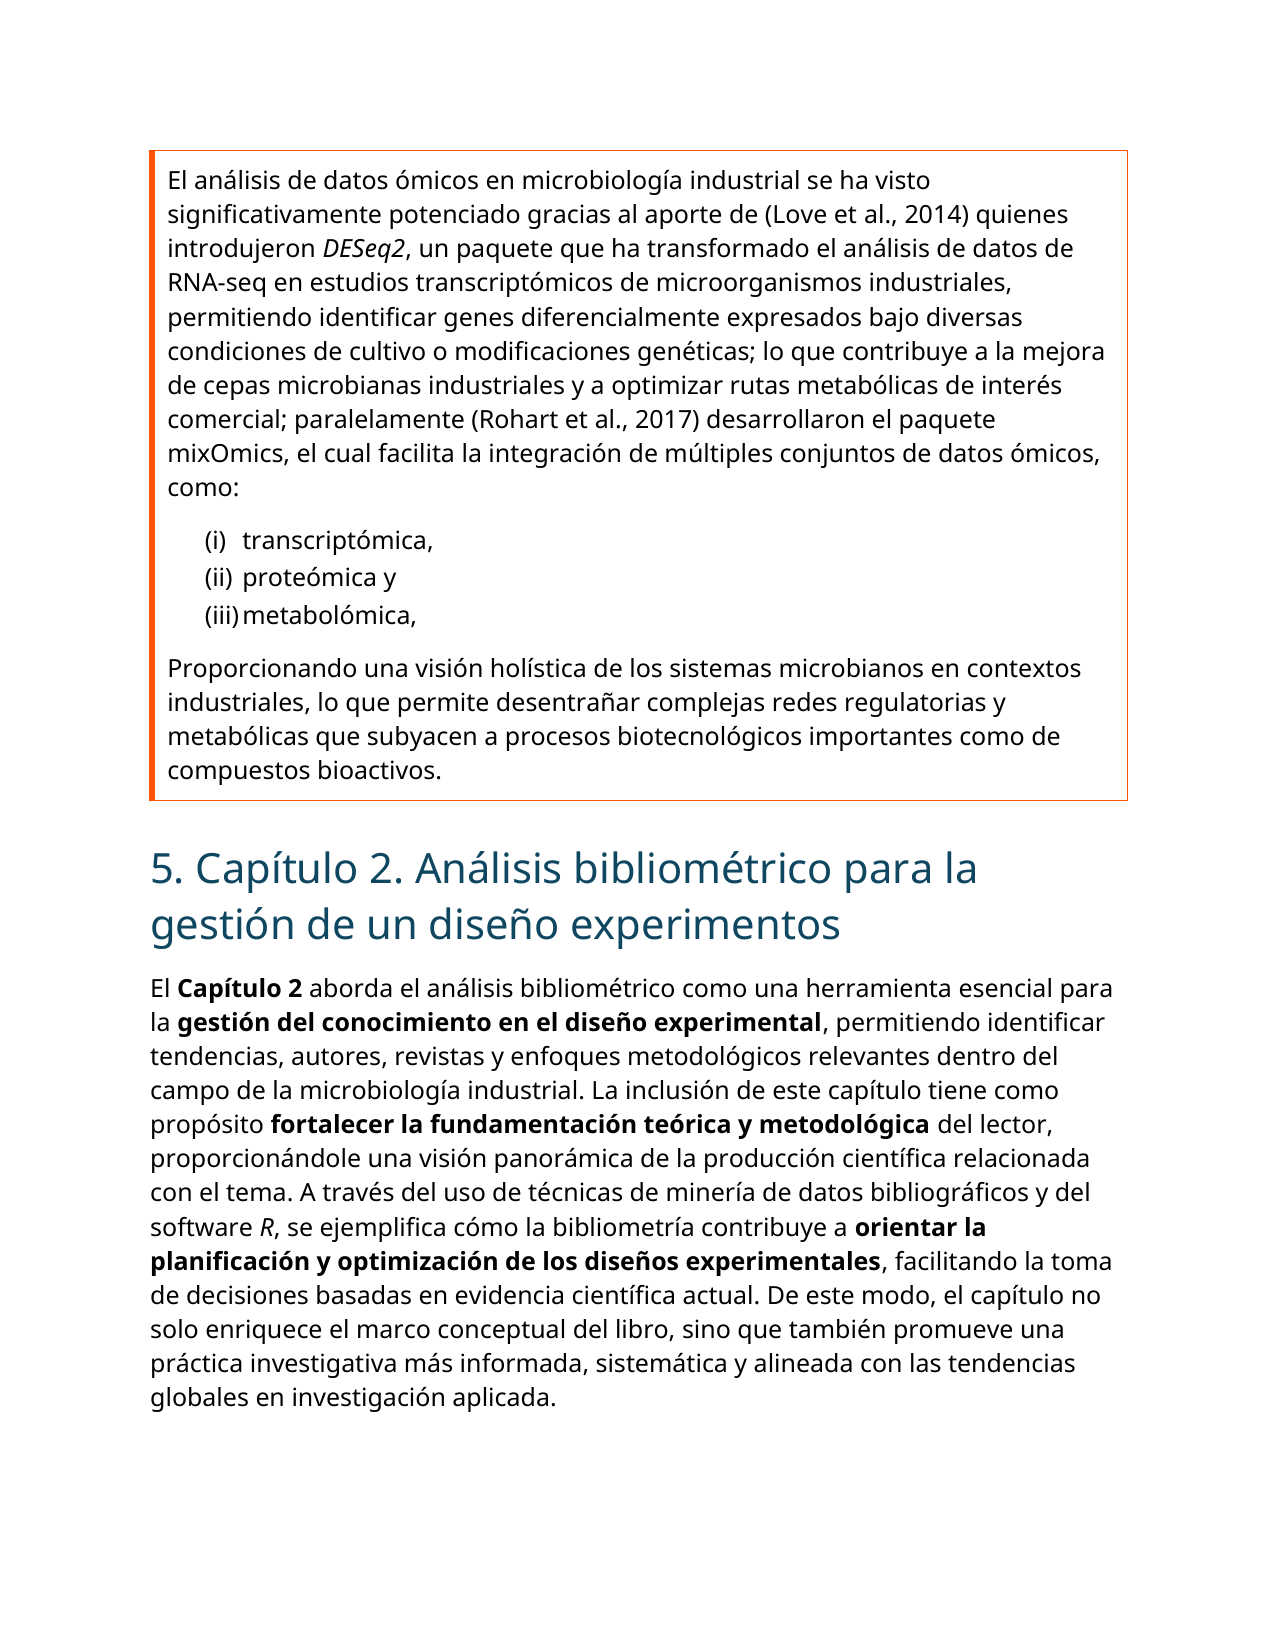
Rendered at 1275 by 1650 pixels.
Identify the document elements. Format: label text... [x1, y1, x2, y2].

text El Capítulo 2 aborda el análisis bibliométrico como una herramienta esencial para la gestión del conocimiento en el diseño experimental, permitiendo identificar tendencias, autores, revistas y enfoques metodológicos relevantes dentro del campo de la microbiología industrial. La inclusión de este capítulo tiene como propósito fortalecer la fundamentación teórica y metodológica del lector, proporcionándole una visión panorámica de la producción científica relacionada con el tema. A través del uso de técnicas de minería de datos bibliográficos y del software R, se ejemplifica cómo la bibliometría contribuye a orientar la planificación y optimización de los diseños experimentales, facilitando la toma de decisiones basadas en evidencia científica actual. De este modo, el capítulo no solo enriquece el marco conceptual del libro, sino que también promueve una práctica investigativa más informada, sistemática y alineada con las tendencias globales en investigación aplicada. [150, 971, 1125, 1413]
subtitle 5. Capítulo 2. Análisis bibliométrico para la gestión de un diseño experimentos [150, 838, 1125, 952]
table_cell El análisis de datos ómicos en microbiología industrial se ha visto significativamente potenciado gracias al aporte de (Love et al., 2014) quienes introdujeron DESeq2, un paquete que ha transformado el análisis de datos de RNA-seq en estudios transcriptómicos de microorganismos industriales, permitiendo identificar genes diferencialmente expresados bajo diversas condiciones de cultivo o modificaciones genéticas; lo que contribuye a la mejora de cepas microbianas industriales y a optimizar rutas metabólicas de interés comercial; paralelamente (Rohart et al., 2017) desarrollaron el paquete mixOmics, el cual facilita la integración de múltiples conjuntos de datos ómicos, como: transcriptómica, proteómica y metabolómica, Proporcionando una visión holística de los sistemas microbianos en contextos industriales, lo que permite desentrañar complejas redes regulatorias y metabólicas que subyacen a procesos biotecnológicos importantes como de compuestos bioactivos. [155, 151, 1127, 800]
